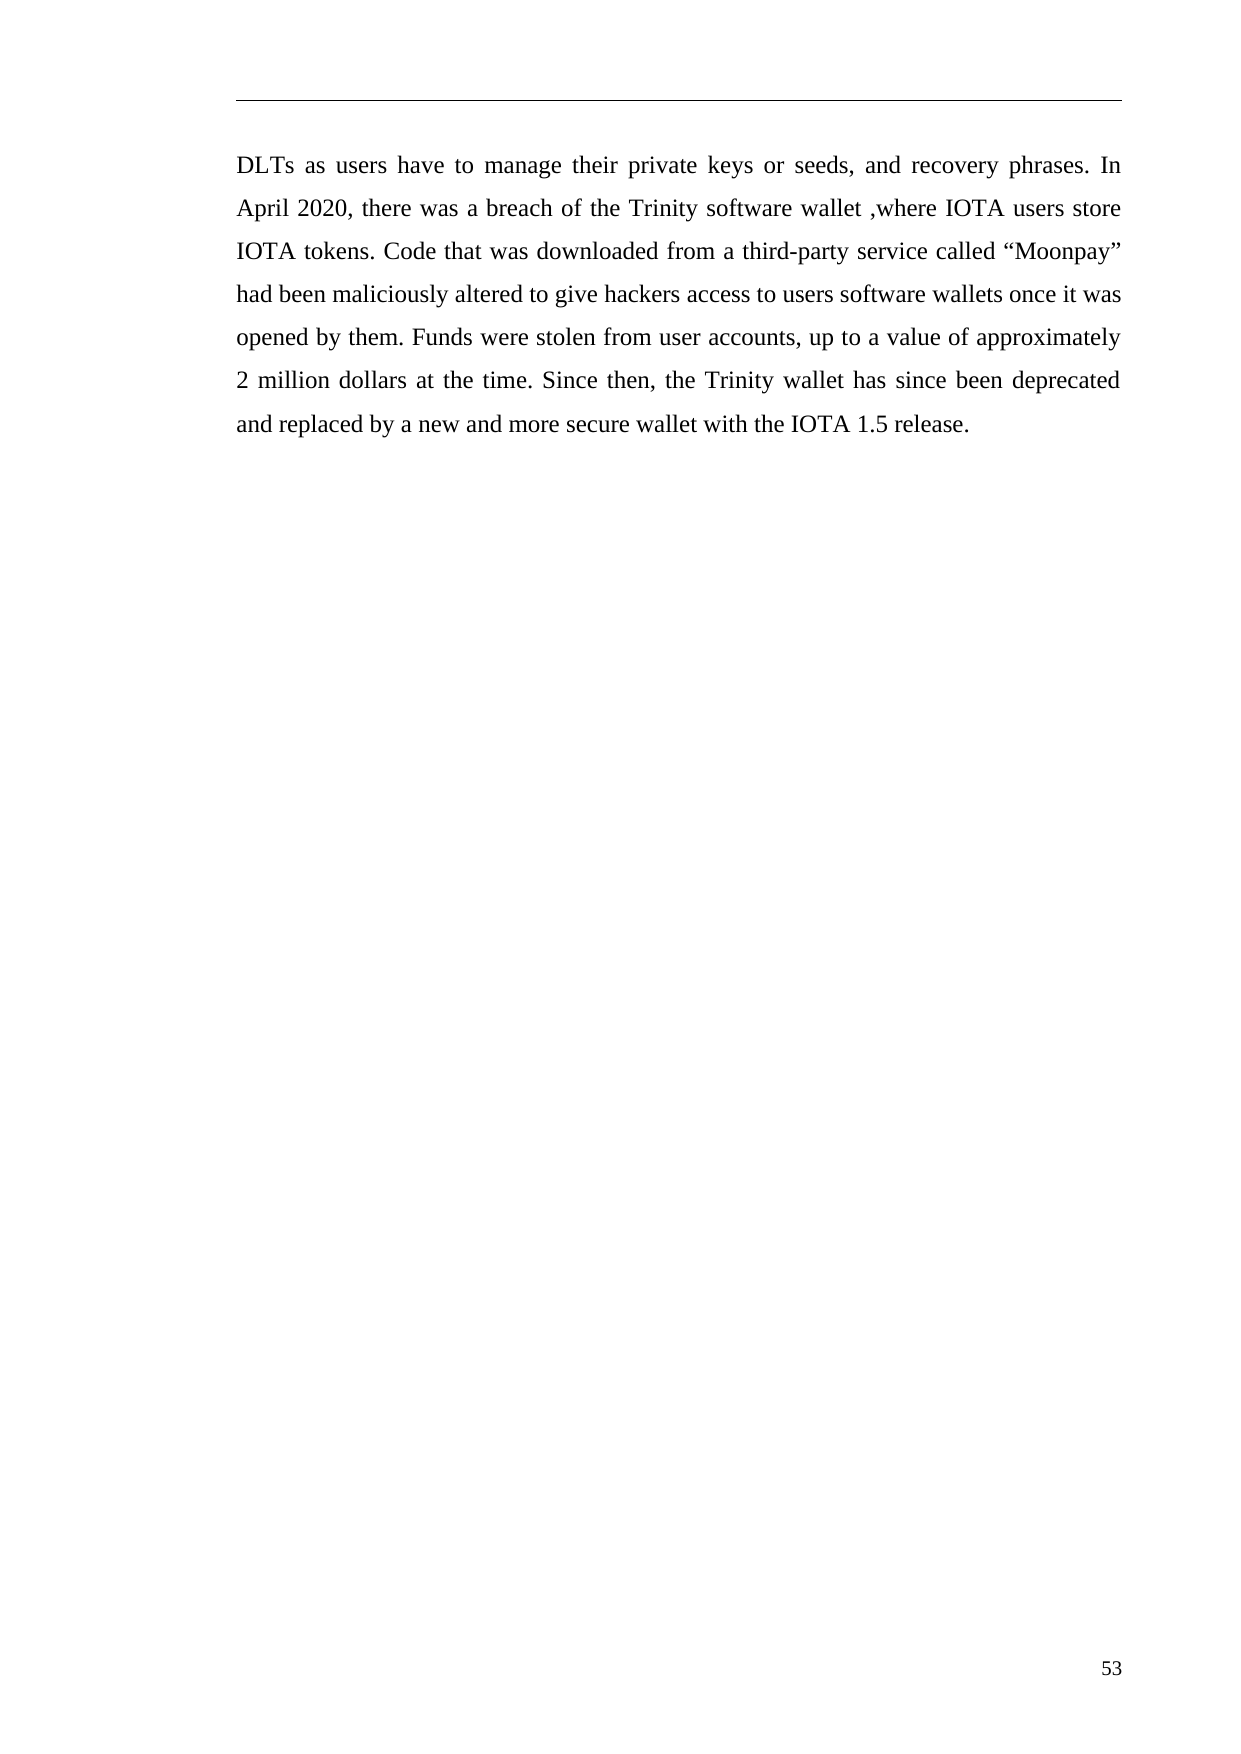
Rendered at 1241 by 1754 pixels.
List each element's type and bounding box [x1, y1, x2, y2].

text [236, 150, 1122, 437]
